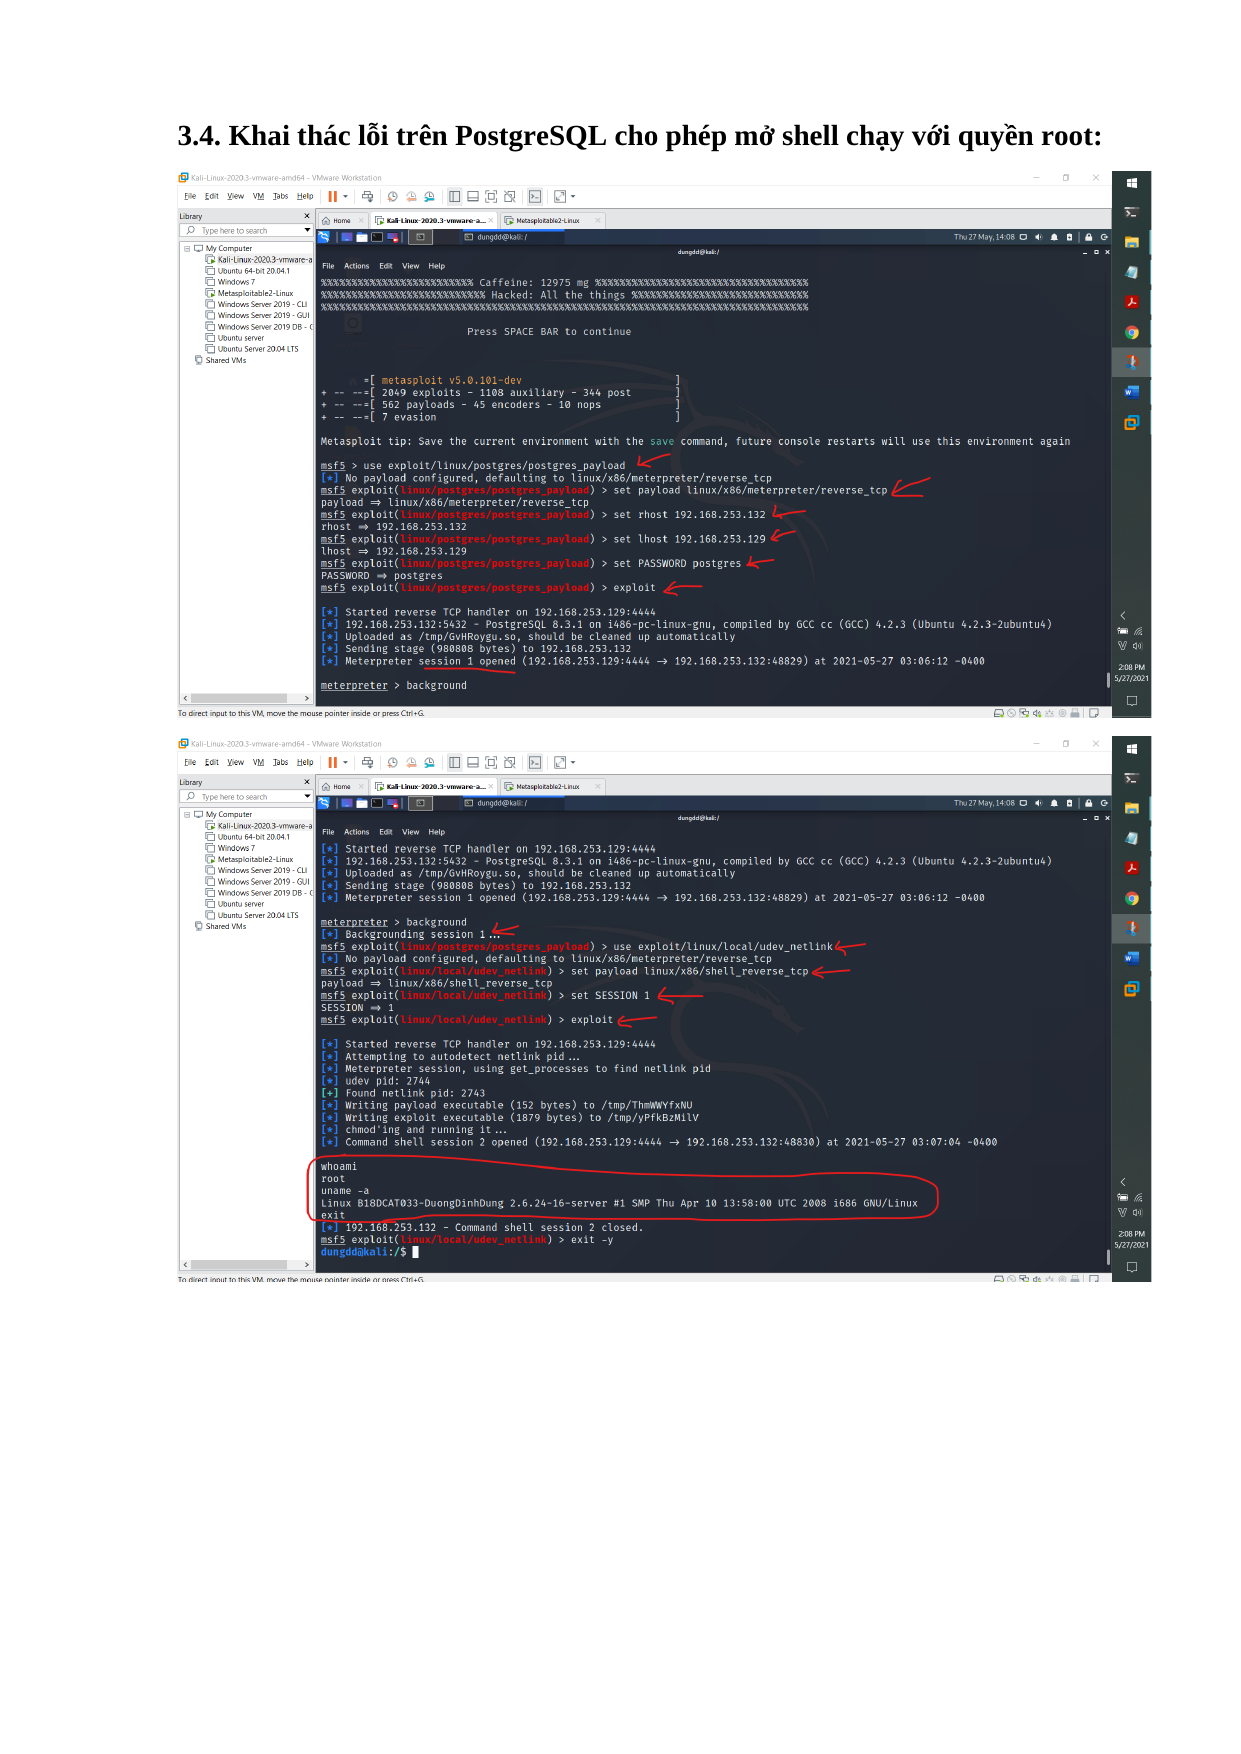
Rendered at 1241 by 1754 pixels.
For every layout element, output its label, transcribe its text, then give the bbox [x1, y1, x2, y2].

picture [177, 736, 1152, 1282]
picture [177, 171, 1152, 718]
text 3.4. Khai thác lỗi trên PostgreSQL cho phép mở shell chạy với quyền root: [177, 118, 1152, 152]
